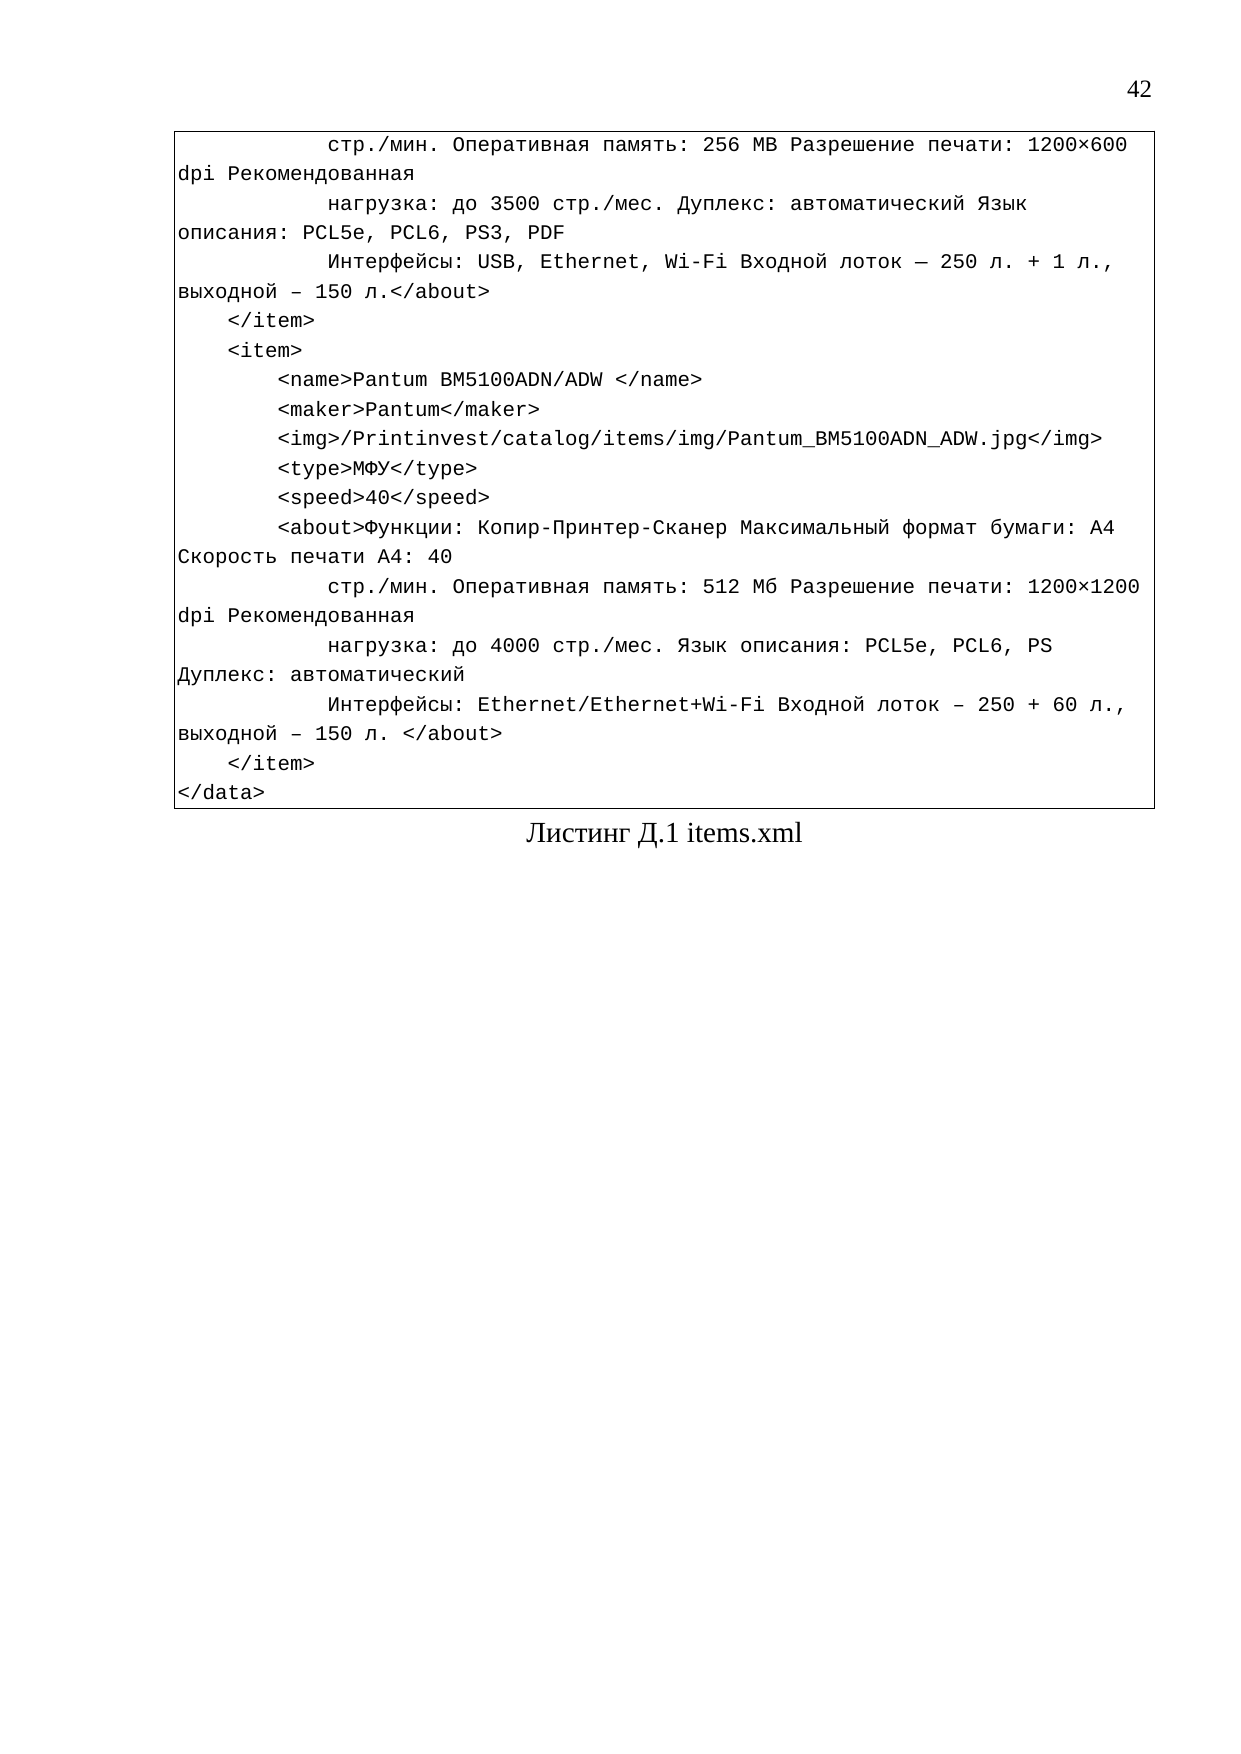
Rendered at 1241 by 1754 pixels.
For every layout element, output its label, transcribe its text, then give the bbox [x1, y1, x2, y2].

text Интерфейсы: USB, Ethernet, Wi-Fi Входной лоток — 250 л. + 1 л., выходной – 150 л.</about> [175, 248, 1154, 305]
text нагрузка: до 4000 стр./мес. Язык описания: PCL5e, PCL6, PS Дуплекс: автоматический [175, 632, 1154, 688]
text <img>/Printinvest/catalog/items/img/Pantum_BM5100ADN_ADW.jpg</img> [175, 425, 1154, 452]
text стр./мин. Оперативная память: 512 Мб Разрешение печати: 1200×1200 dpi Рекомендованная [175, 573, 1154, 629]
text Интерфейсы: Ethernet/Ethernet+Wi-Fi Входной лоток – 250 + 60 л., выходной – 150 л. </about> [175, 691, 1154, 747]
text Листинг Д.1 items.xml [177, 815, 1152, 848]
text <type>МФУ</type> [175, 455, 1154, 482]
text </data> [175, 779, 1154, 808]
text <item> [175, 337, 1154, 364]
text стр./мин. Оперативная память: 256 MB Разрешение печати: 1200×600 dpi Рекомендованная [175, 132, 1154, 187]
text <name>Pantum BM5100ADN/ADW </name> [175, 366, 1154, 393]
text </item> [175, 749, 1154, 776]
text <about>Функции: Копир-Принтер-Сканер Максимальный формат бумаги: A4 Скорость печати А4: 40 [175, 514, 1154, 570]
text нагрузка: до 3500 стр./мес. Дуплекс: автоматический Язык описания: PCL5e, PCL6, PS3, PDF [175, 189, 1154, 246]
text <speed>40</speed> [175, 484, 1154, 511]
text </item> [175, 307, 1154, 334]
text <maker>Pantum</maker> [175, 396, 1154, 423]
